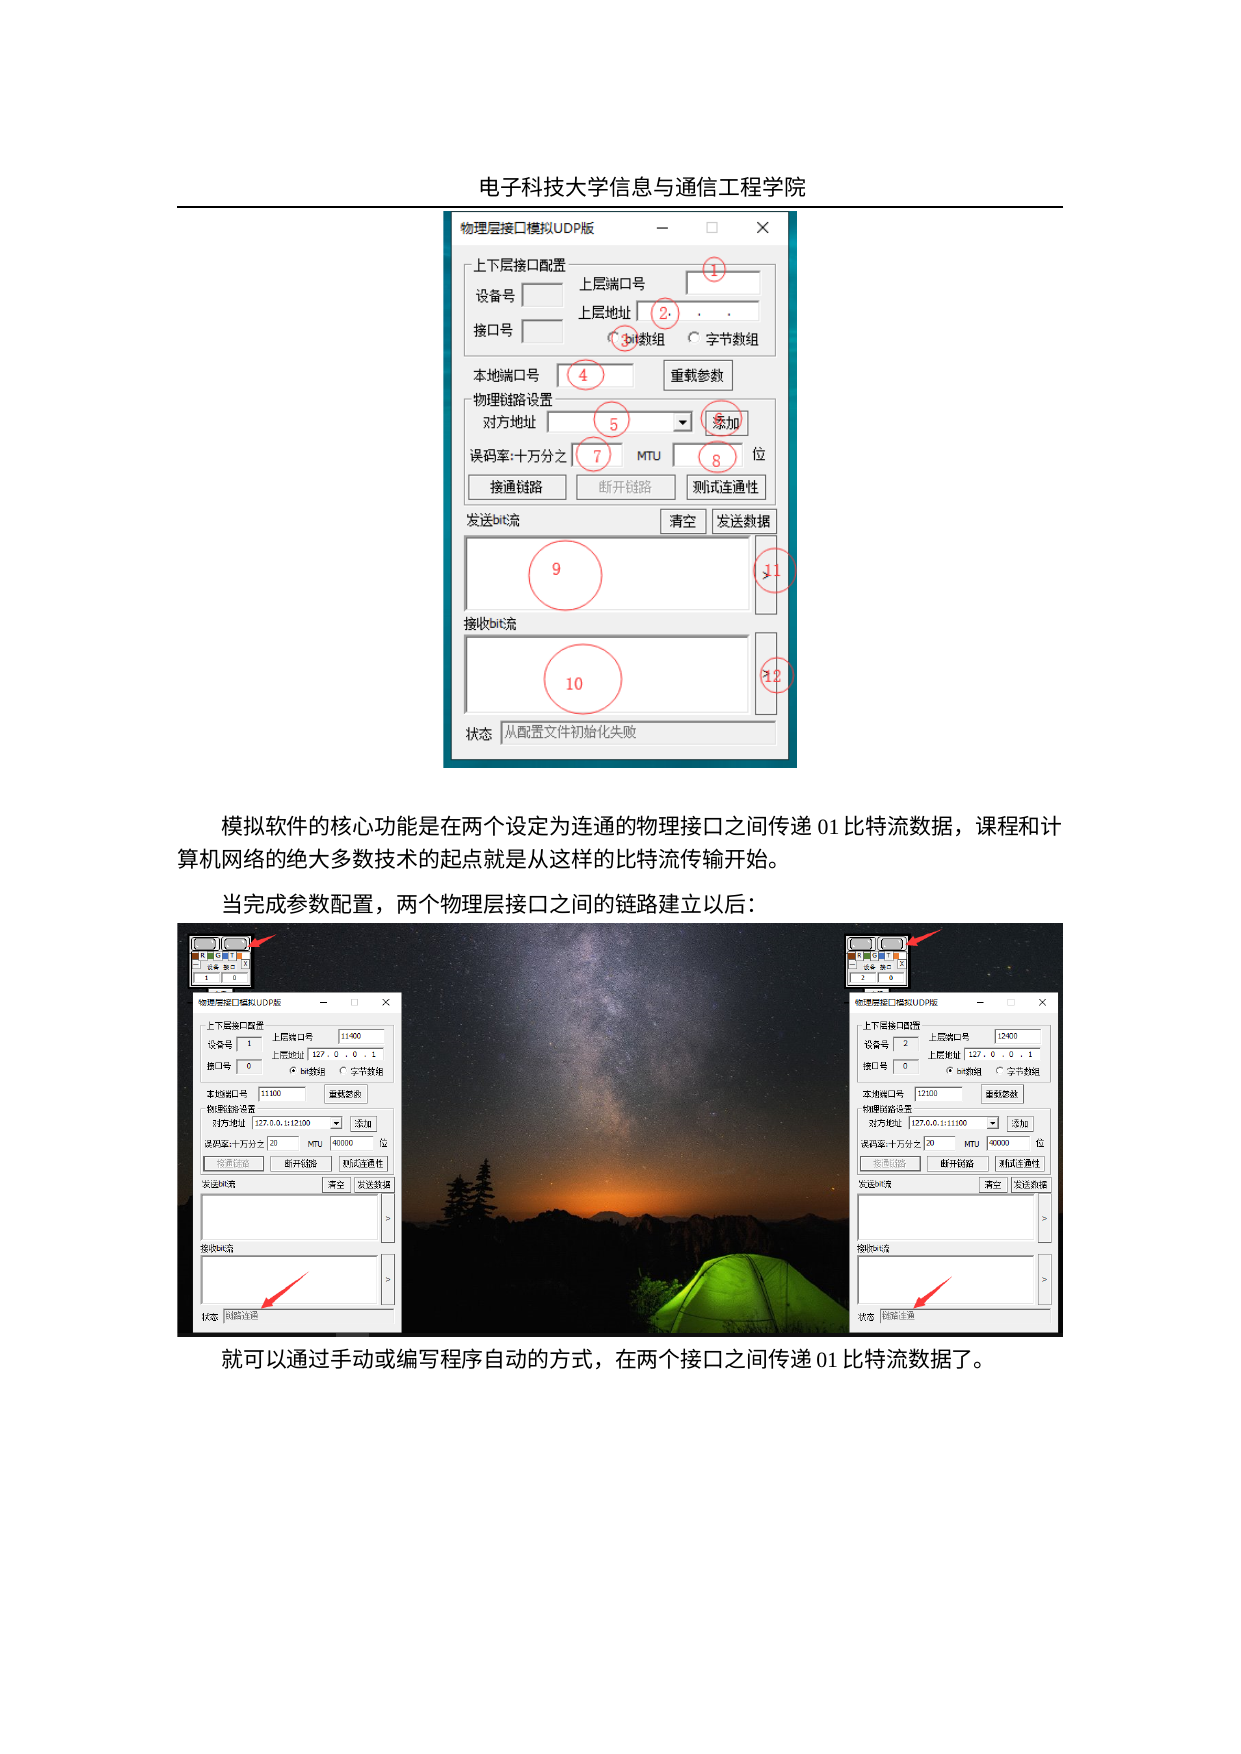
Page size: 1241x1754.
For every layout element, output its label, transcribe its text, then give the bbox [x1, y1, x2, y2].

picture [443, 211, 797, 768]
picture [177, 923, 1063, 1337]
text 模拟软件的核心功能是在两个设定为连通的物理接口之间传递01比特流数据，课程和计算机网络的绝大多数技术的起点就是从这样的比特流传输开始。 [177, 809, 1063, 874]
text 当完成参数配置，两个物理层接口之间的链路建立以后： [177, 886, 1063, 919]
text 就可以通过手动或编写程序自动的方式，在两个接口之间传递01比特流数据了。 [177, 1341, 1063, 1374]
